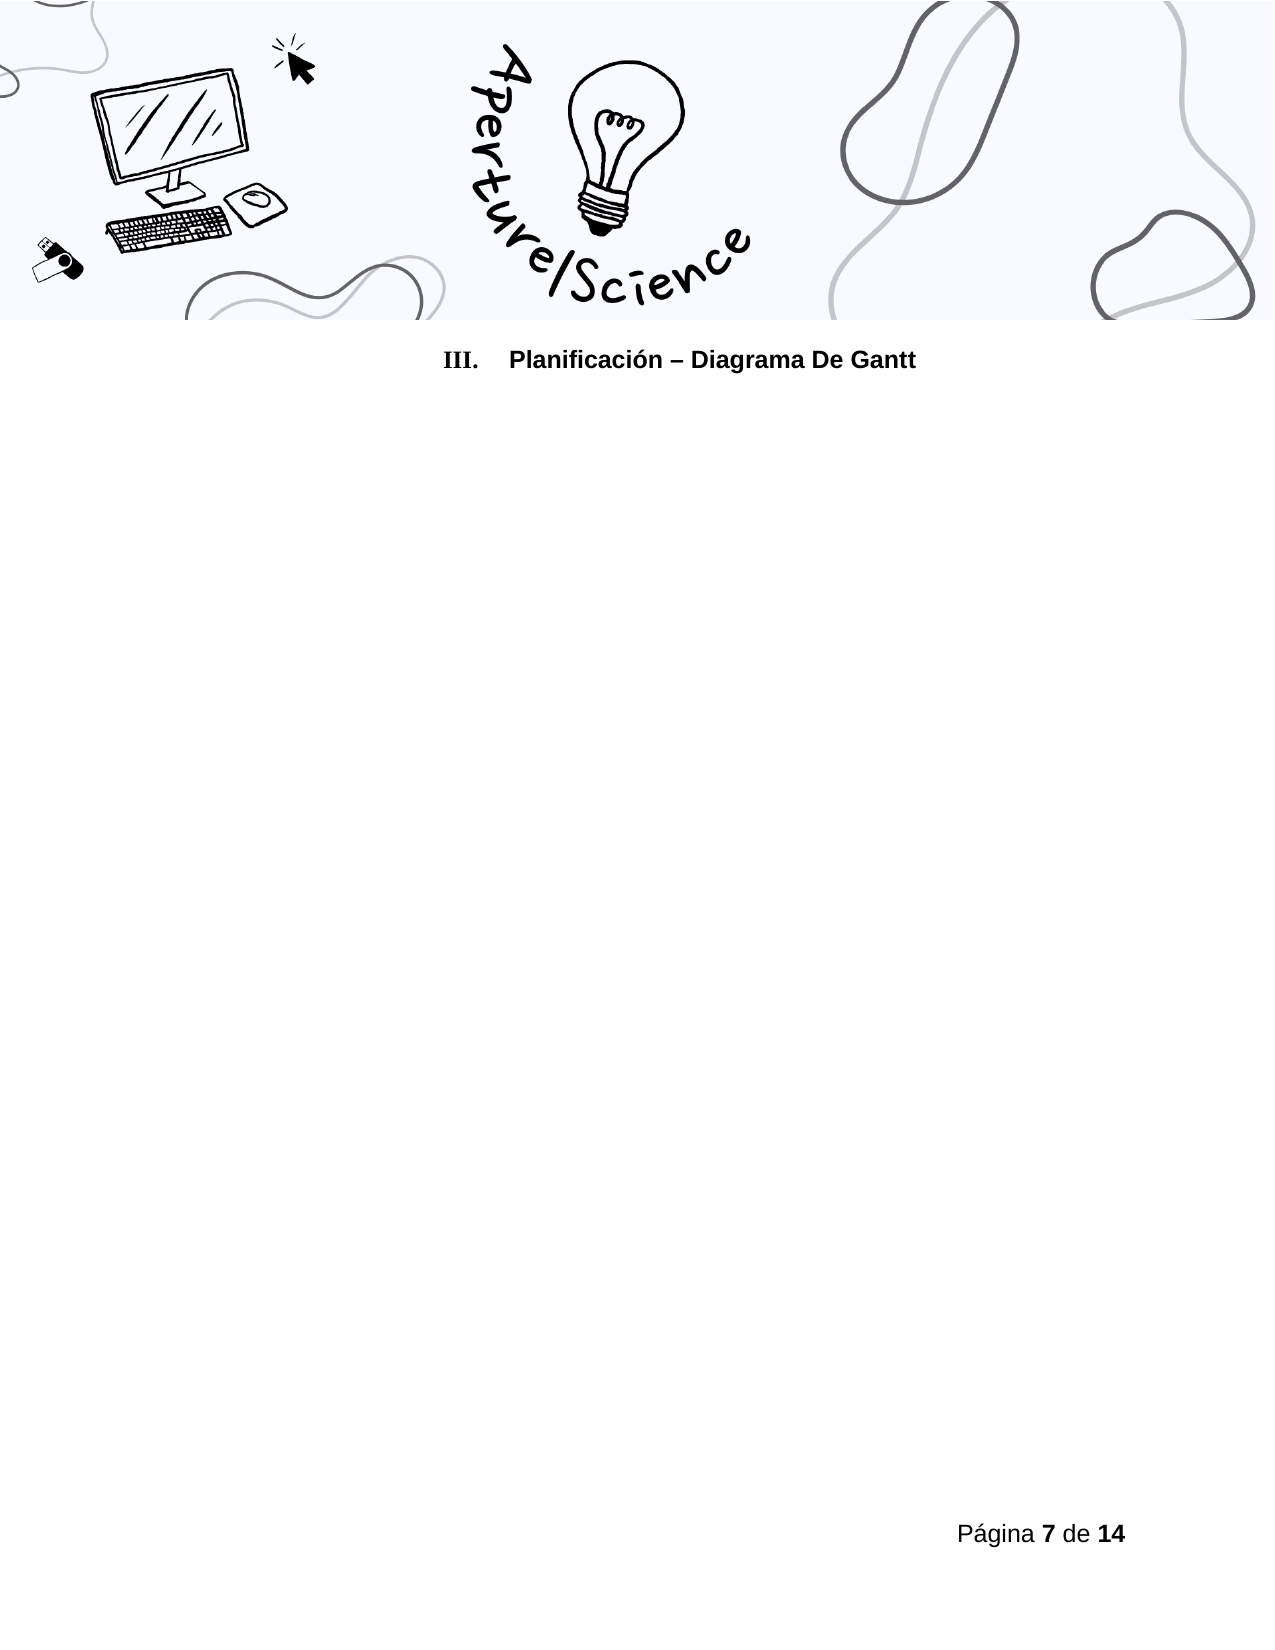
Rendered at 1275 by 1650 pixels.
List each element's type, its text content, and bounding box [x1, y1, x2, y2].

subtitle Planificación – Diagrama De Gantt [194, 175, 1125, 374]
picture [0, 1, 1274, 320]
